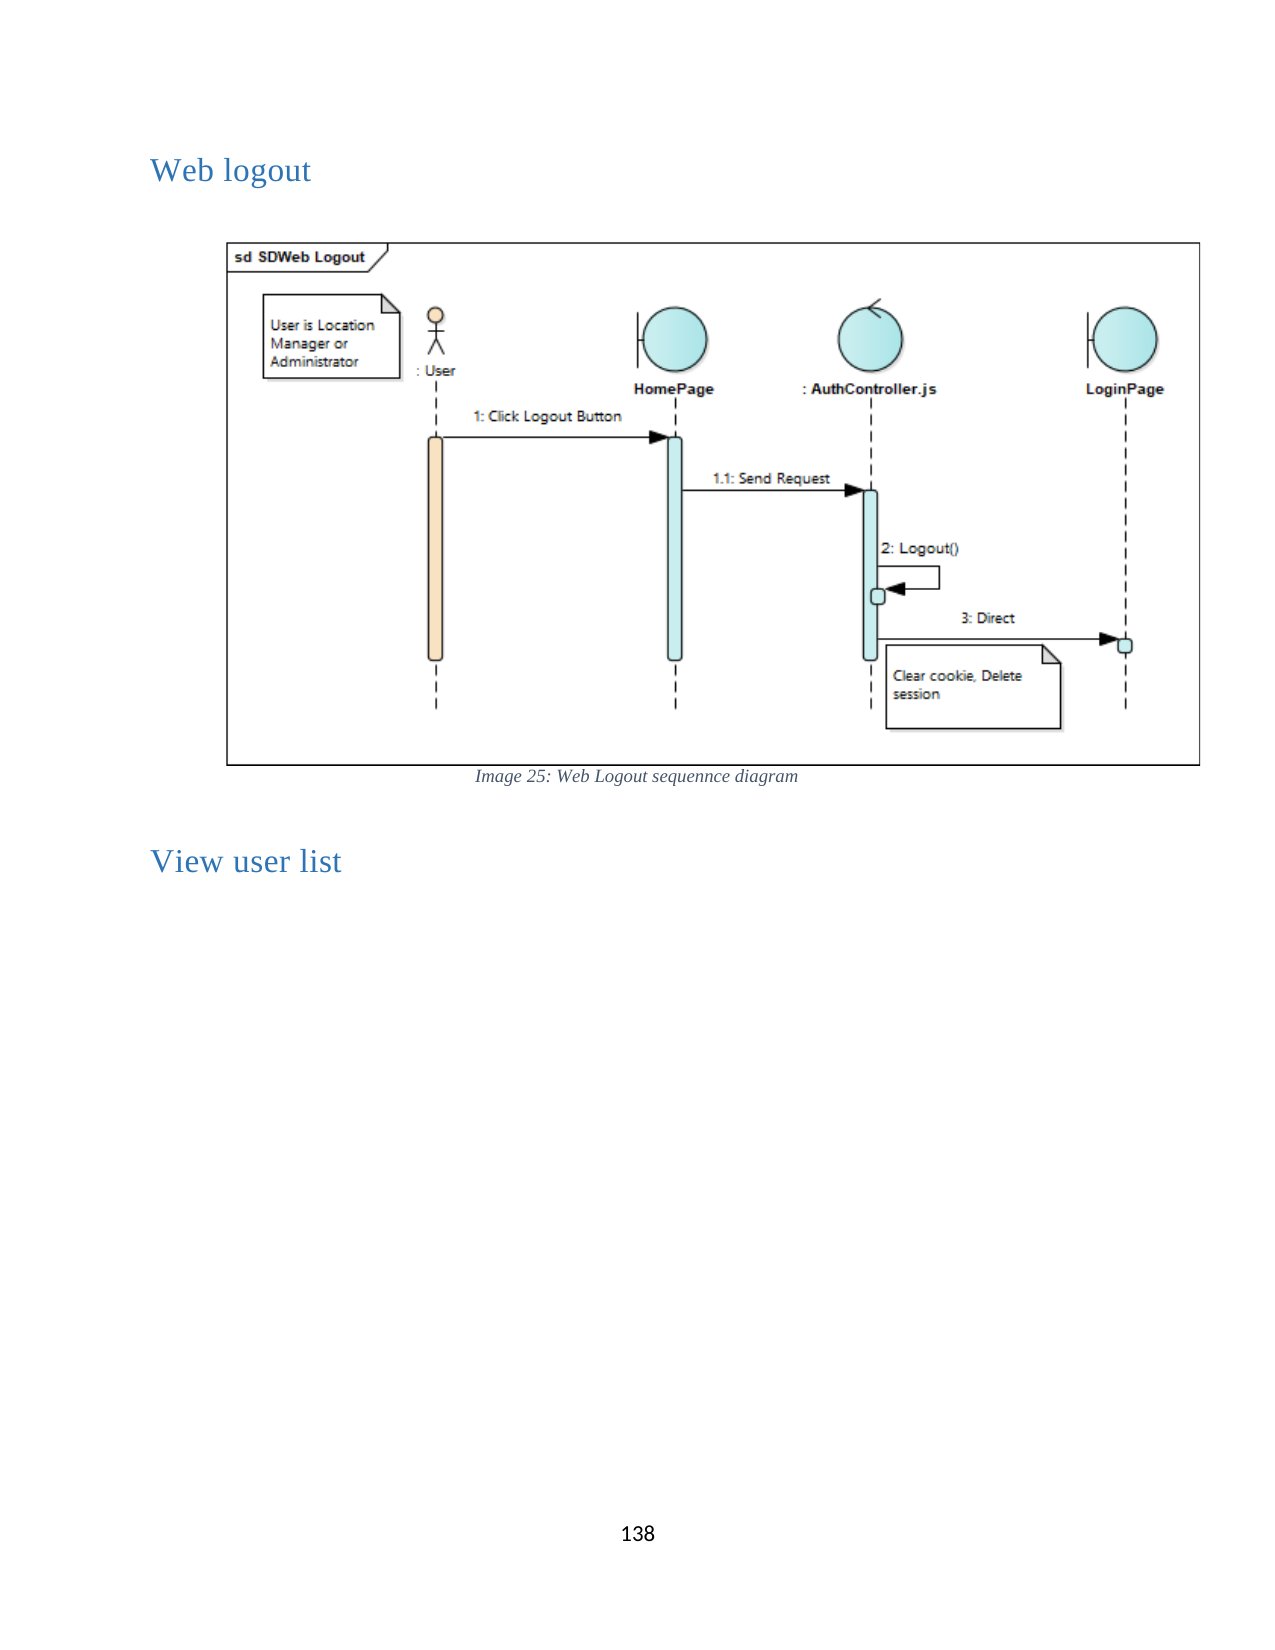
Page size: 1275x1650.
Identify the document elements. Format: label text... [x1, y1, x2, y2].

text Image 25: Web Logout sequennce diagram [150, 765, 1125, 787]
title Web logout [150, 150, 1125, 188]
title View user list [150, 841, 1125, 880]
picture [225, 241, 1200, 766]
